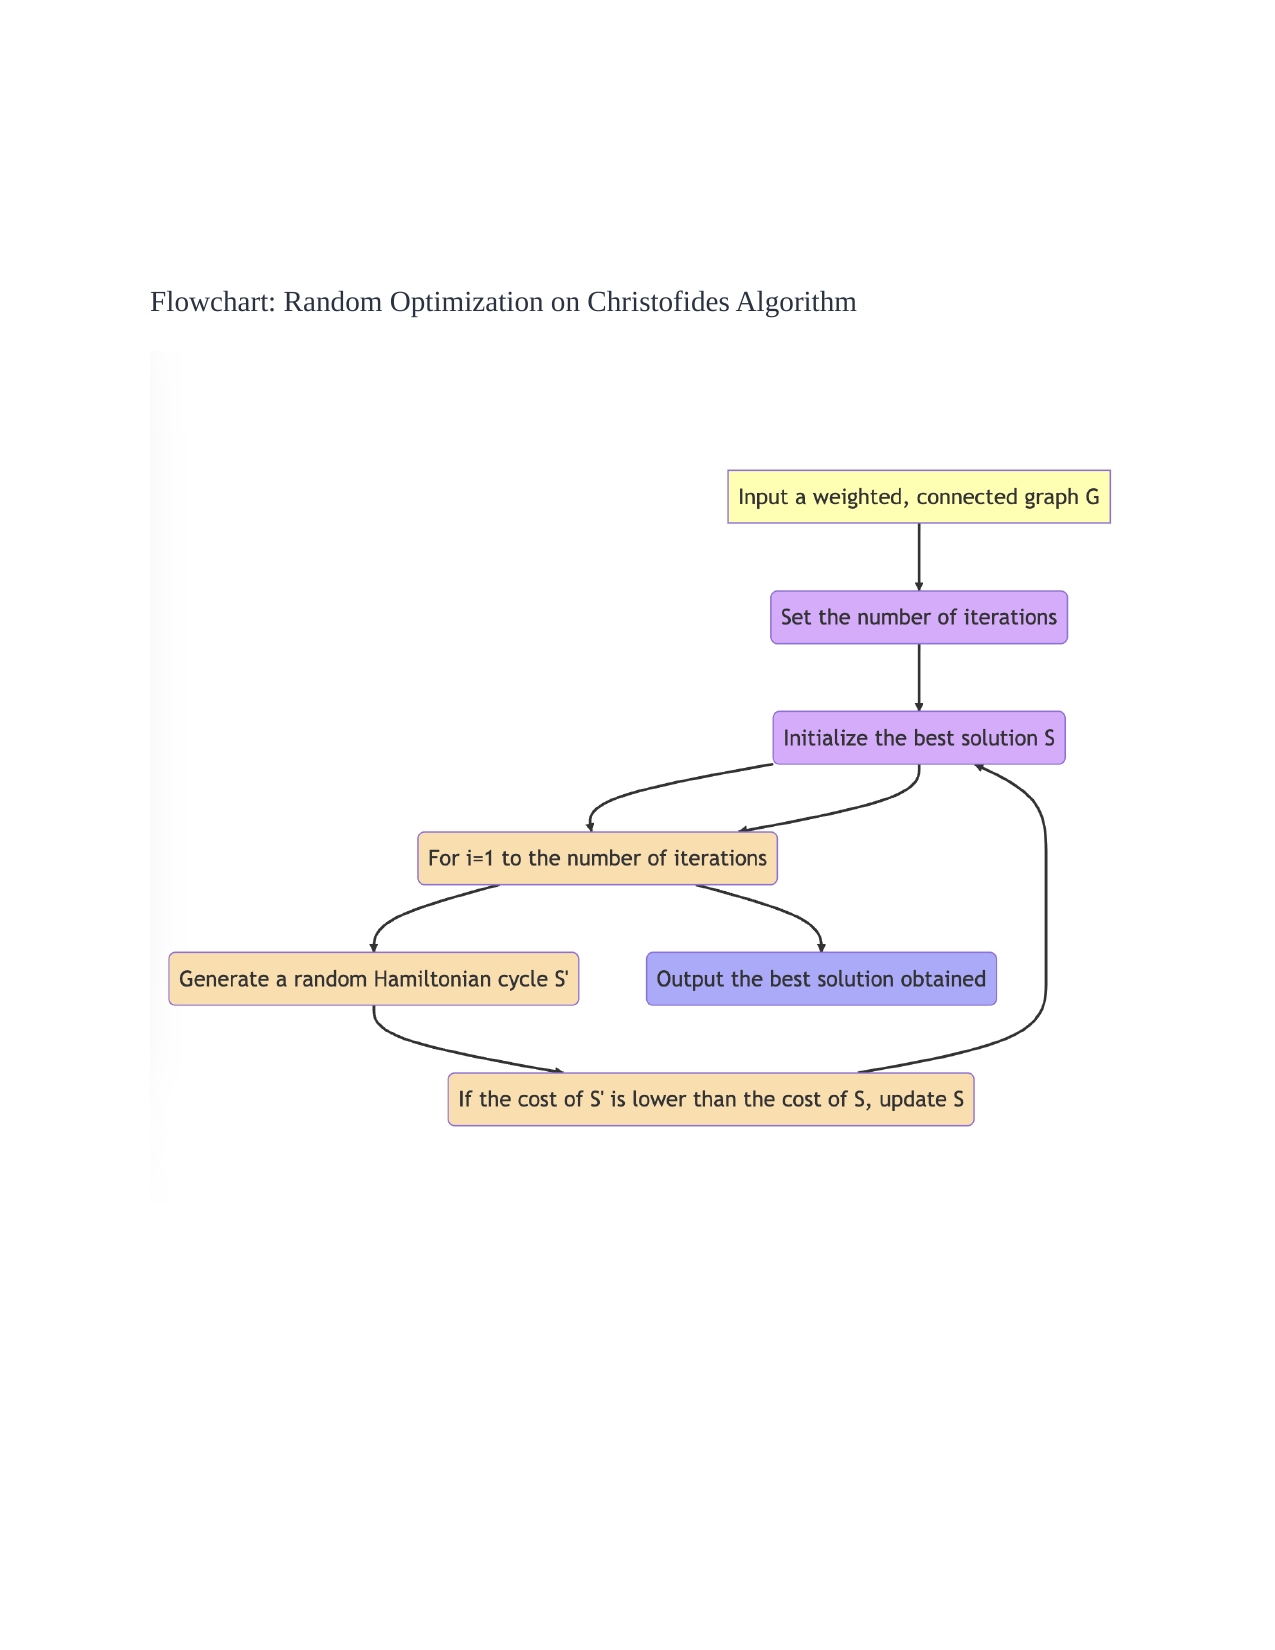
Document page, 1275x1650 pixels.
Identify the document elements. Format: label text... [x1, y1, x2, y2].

picture [150, 351, 1125, 1202]
text Flowchart: Random Optimization on Christofides Algorithm [150, 284, 1125, 318]
